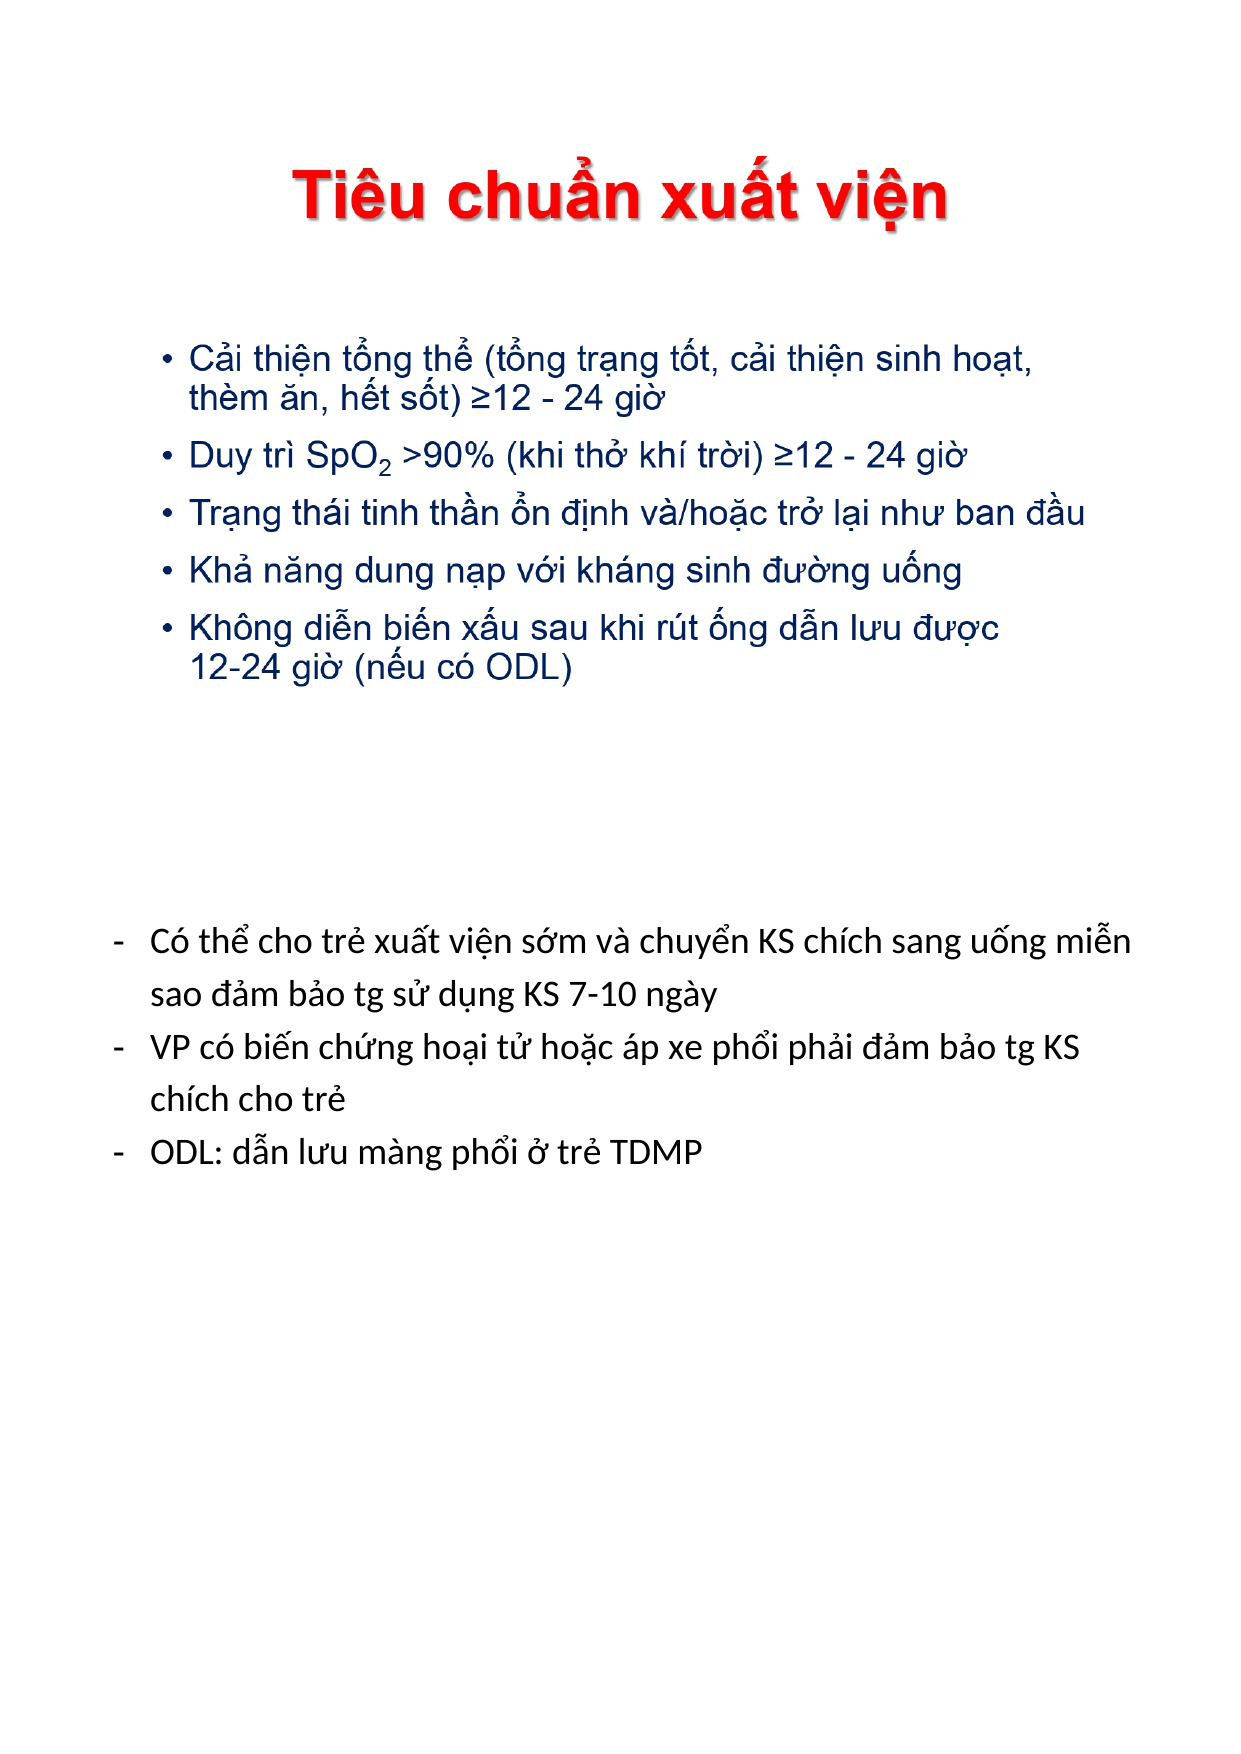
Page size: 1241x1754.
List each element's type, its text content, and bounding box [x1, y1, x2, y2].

list Có thể cho trẻ xuất viện sớm và chuyển KS chích sang uống miễn sao đảm bảo tg sử dụng KS 7-10 ngày [112, 917, 1165, 1016]
list ODL: dẫn lưu màng phổi ở trẻ TDMP [112, 1128, 1165, 1174]
list VP có biến chứng hoại tử hoặc áp xe phổi phải đảm bảo tg KS chích cho trẻ [112, 1023, 1165, 1121]
picture [75, 75, 1165, 893]
